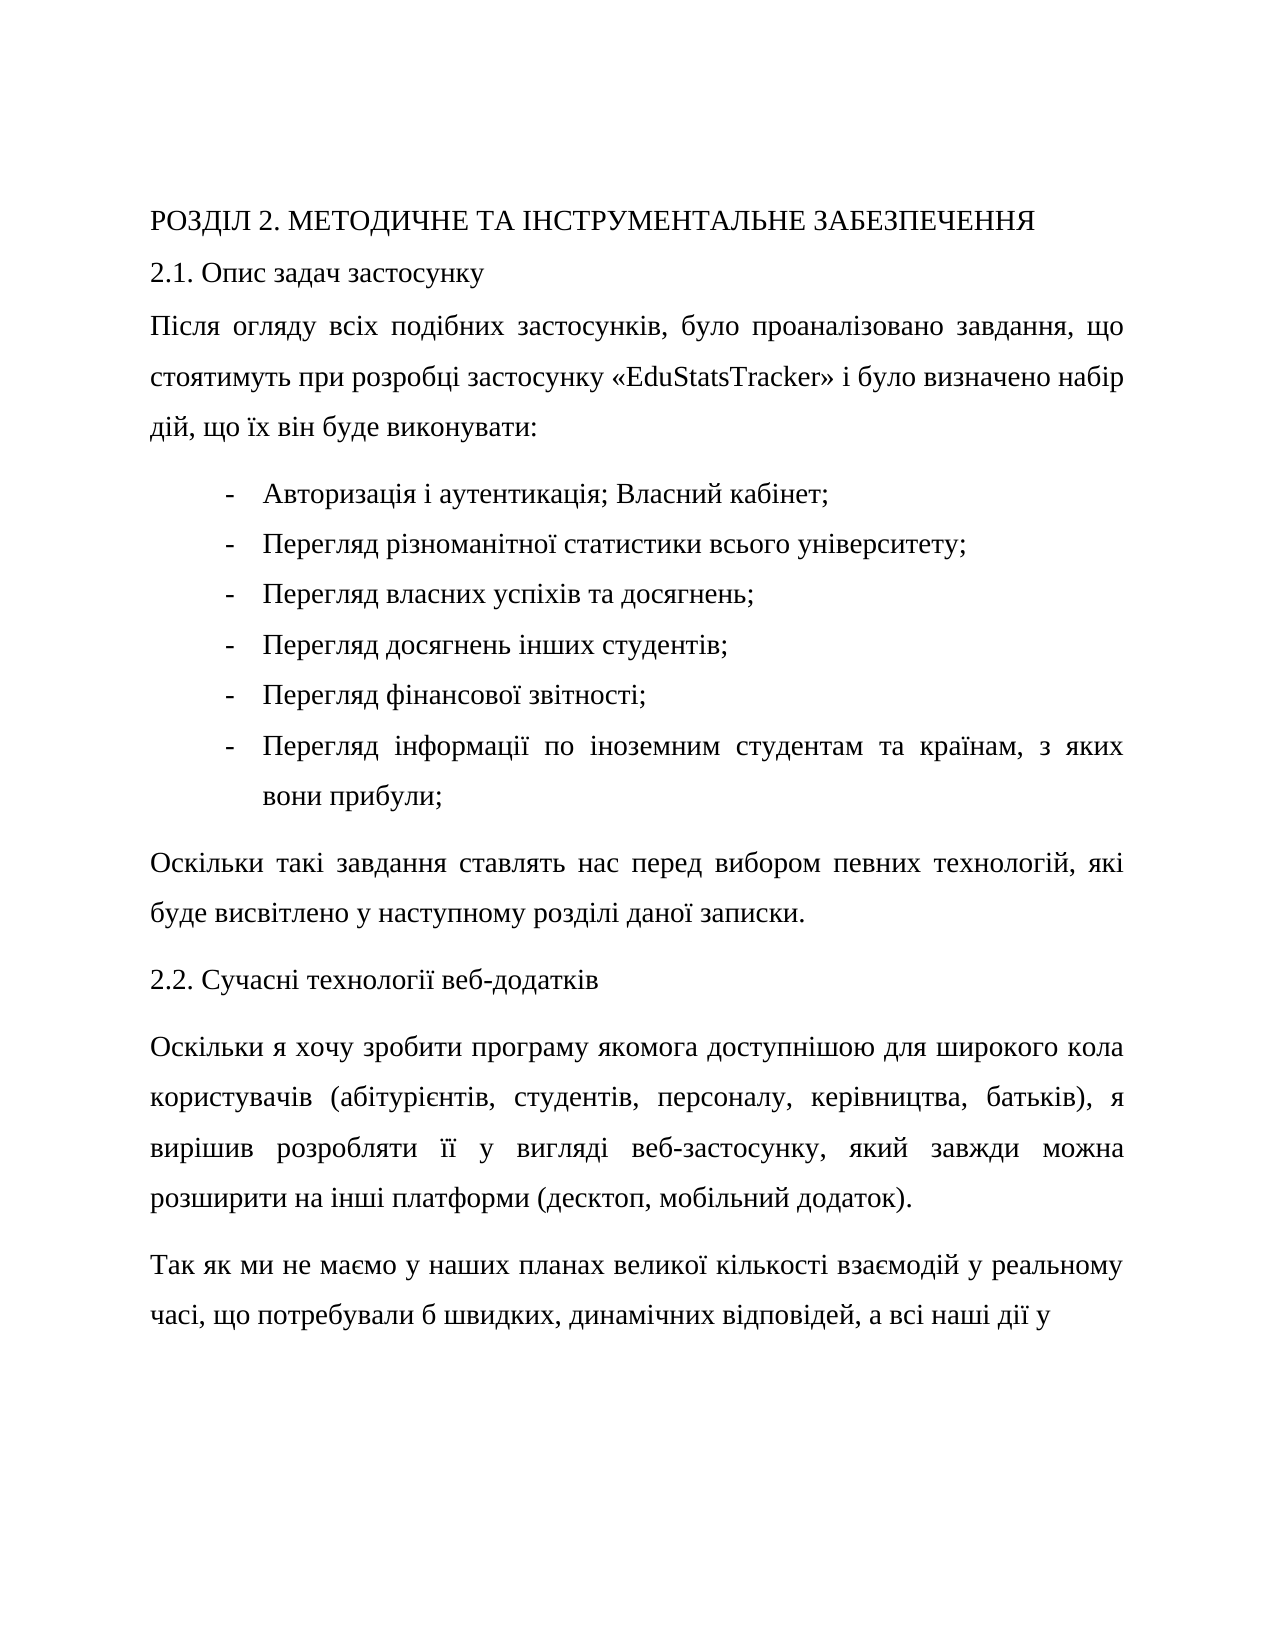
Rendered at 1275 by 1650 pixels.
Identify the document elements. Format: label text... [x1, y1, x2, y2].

text РОЗДІЛ 2. МЕТОДИЧНЕ ТА ІНСТРУМЕНТАЛЬНЕ ЗАБЕЗПЕЧЕННЯ [150, 203, 1125, 236]
list Перегляд досягнень інших студентів; [225, 627, 1125, 661]
list Перегляд різноманітної статистики всього університету; [225, 526, 1125, 560]
text Оскільки я хочу зробити програму якомога доступнішою для широкого кола користувачів (абітурієнтів, студентів, персоналу, керівництва, батьків), я вирішив розробляти її у вигляді веб-застосунку, який завжди можна розширити на інші платформи (десктоп, мобільний додаток). [150, 1029, 1125, 1214]
list Авторизація і аутентикація; Власний кабінет; [225, 476, 1125, 509]
list Перегляд власних успіхів та досягнень; [225, 577, 1125, 610]
text Оскільки такі завдання ставлять нас перед вибором певних технологій, які буде висвітлено у наступному розділі даної записки. [150, 845, 1125, 929]
list Перегляд інформації по іноземним студентам та країнам, з яких вони прибули; [225, 728, 1125, 811]
text 2.1. Опис задач застосунку [150, 256, 1125, 289]
text Так як ми не маємо у наших планах великої кількості взаємодій у реальному часі, що потребували б швидких, динамічних відповідей, а всі наші дії у [150, 1247, 1125, 1331]
list Перегляд фінансової звітності; [225, 677, 1125, 711]
text 2.2. Сучасні технології веб-додатків [150, 962, 1125, 996]
text Після огляду всіх подібних застосунків, було проаналізовано завдання, що стоятимуть при розробці застосунку «EduStatsTracker» і було визначено набір дій, що їх він буде виконувати: [150, 308, 1125, 443]
